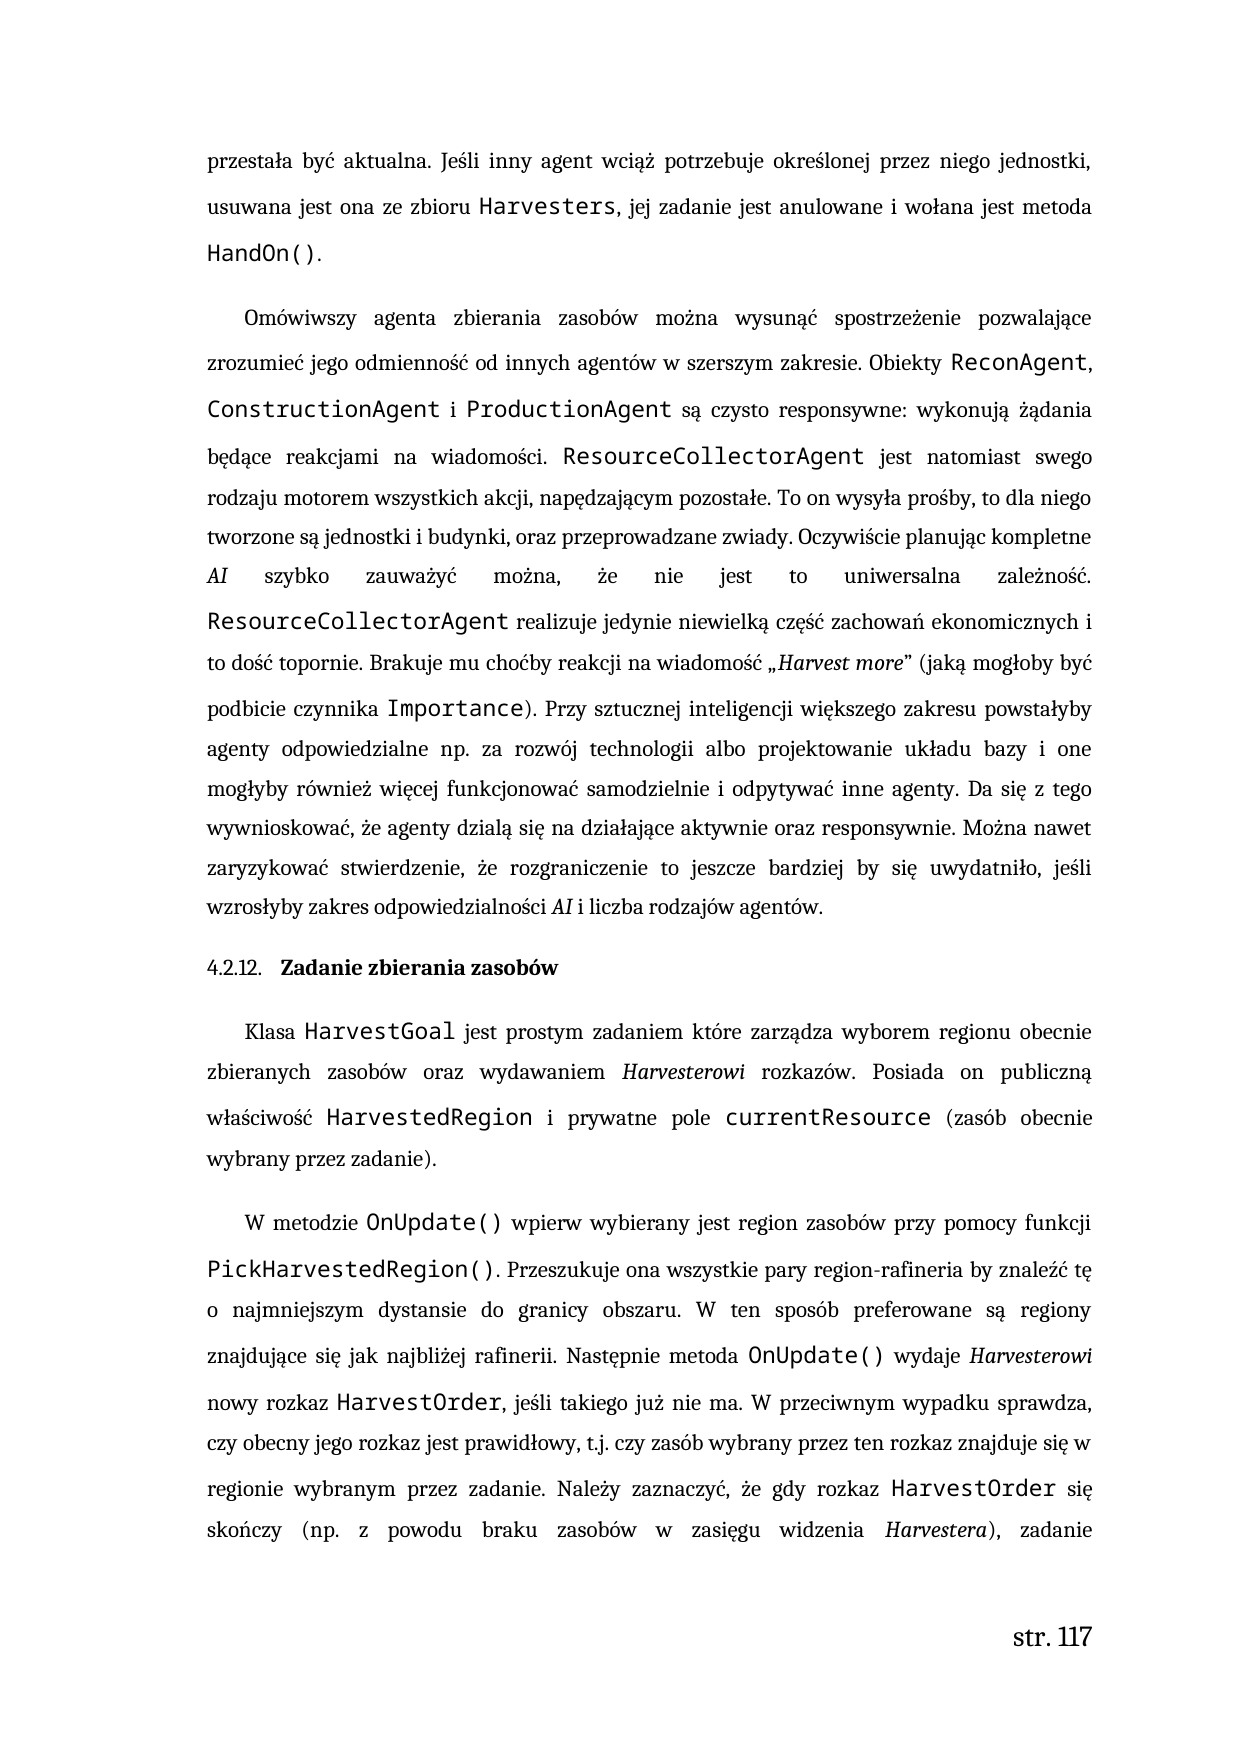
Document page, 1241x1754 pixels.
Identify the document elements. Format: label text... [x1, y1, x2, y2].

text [207, 1206, 1092, 1543]
text Klasa HarvestGoal jest prostym zadaniem które zarządza wyborem regionu obecnie zbieranych zasobów oraz wydawaniem Harvesterowi rozkazów. Posiada on publiczną właściwość HarvestedRegion i prywatne pole currentResource (zasób obecnie wybrany przez zadanie). [207, 1014, 1092, 1172]
subtitle Zadanie zbierania zasobów [207, 954, 1092, 981]
text Omówiwszy agenta zbierania zasobów można wysunąć spostrzeżenie pozwalające zrozumieć jego odmienność od innych agentów w szerszym zakresie. Obiekty ReconAgent, ConstructionAgent i ProductionAgent są czysto responsywne: wykonują żądania będące reakcjami na wiadomości. ResourceCollectorAgent jest natomiast swego rodzaju motorem wszystkich akcji, napędzającym pozostałe. To on wysyła prośby, to dla niego tworzone są jednostki i budynki, oraz przeprowadzane zwiady. Oczywiście planując kompletne AI szybko zauważyć można, że nie jest to uniwersalna zależność. ResourceCollectorAgent realizuje jedynie niewielką część zachowań ekonomicznych i to dość topornie. Brakuje mu choćby reakcji na wiadomość „Harvest more” (jaką mogłoby być podbicie czynnika Importance). Przy sztucznej inteligencji większego zakresu powstałyby agenty odpowiedzialne np. za rozwój technologii albo projektowanie układu bazy i one mogłyby również więcej funkcjonować samodzielnie i odpytywać inne agenty. Da się z tego wywnioskować, że agenty dzialą się na działające aktywnie oraz responsywnie. Można nawet zaryzykować stwierdzenie, że rozgraniczenie to jeszcze bardziej by się uwydatniło, jeśli wzrosłyby zakres odpowiedzialności AI i liczba rodzajów agentów. [207, 304, 1092, 920]
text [207, 148, 1092, 268]
